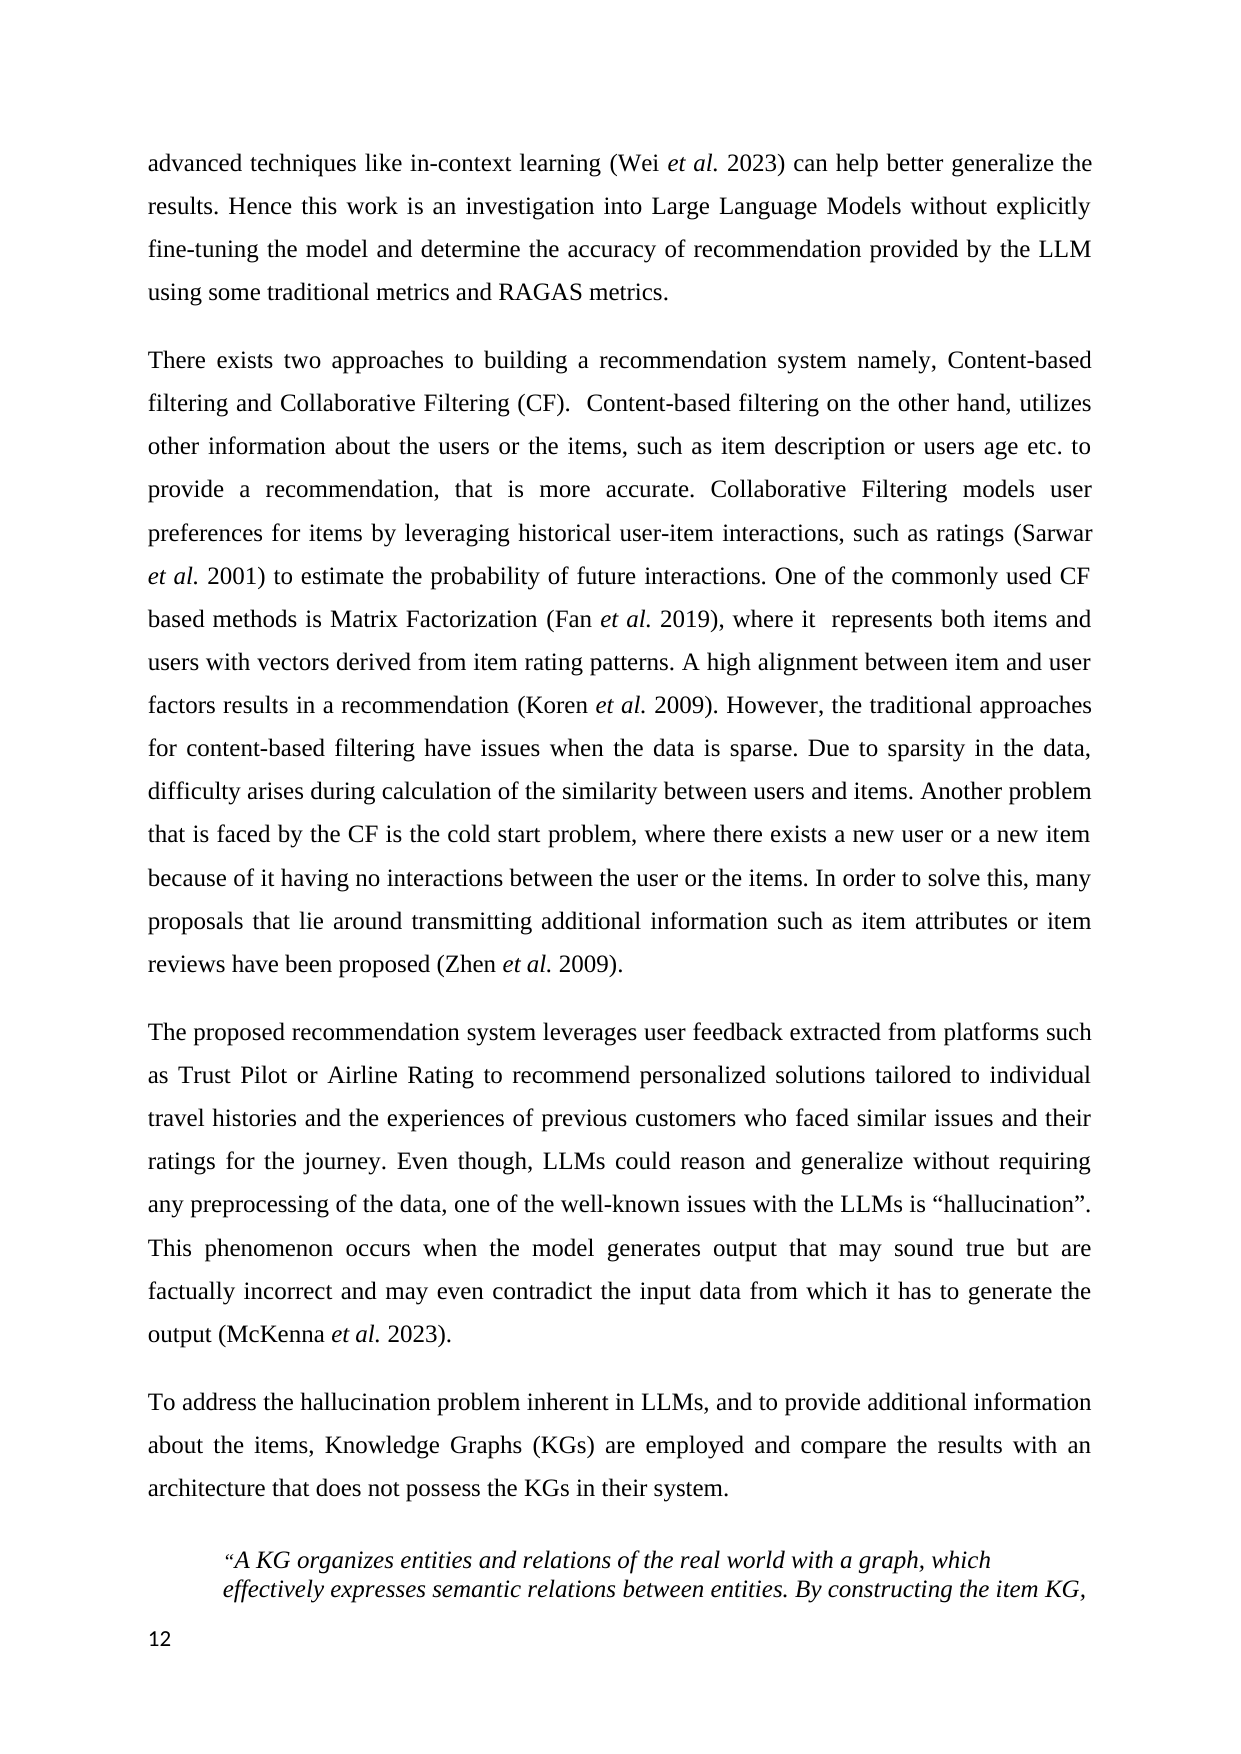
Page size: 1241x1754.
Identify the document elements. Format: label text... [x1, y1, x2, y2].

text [148, 148, 1092, 306]
text To address the hallucination problem inherent in LLMs, and to provide additional information about the items, Knowledge Graphs (KGs) are employed and compare the results with an architecture that does not possess the KGs in their system. [148, 1387, 1092, 1502]
text There exists two approaches to building a recommendation system namely, Content-based filtering and Collaborative Filtering (CF). Content-based filtering on the other hand, utilizes other information about the users or the items, such as item description or users age etc. to provide a recommendation, that is more accurate. Collaborative Filtering models user preferences for items by leveraging historical user-item interactions, such as ratings (Sarwar et al. 2001) to estimate the probability of future interactions. One of the commonly used CF based methods is Matrix Factorization (Fan et al. 2019), where it represents both items and users with vectors derived from item rating patterns. A high alignment between item and user factors results in a recommendation (Koren et al. 2009). However, the traditional approaches for content-based filtering have issues when the data is sparse. Due to sparsity in the data, difficulty arises during calculation of the similarity between users and items. Another problem that is faced by the CF is the cold start problem, where there exists a new user or a new item because of it having no interactions between the user or the items. In order to solve this, many proposals that lie around transmitting additional information such as item attributes or item reviews have been proposed (Zhen et al. 2009). [148, 345, 1092, 978]
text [223, 1546, 1092, 1603]
text The proposed recommendation system leverages user feedback extracted from platforms such as Trust Pilot or Airline Rating to recommend personalized solutions tailored to individual travel histories and the experiences of previous customers who faced similar issues and their ratings for the journey. Even though, LLMs could reason and generalize without requiring any preprocessing of the data, one of the well-known issues with the LLMs is “hallucination”. This phenomenon occurs when the model generates output that may sound true but are factually incorrect and may even contradict the input data from which it has to generate the output (McKenna et al. 2023). [148, 1017, 1092, 1348]
